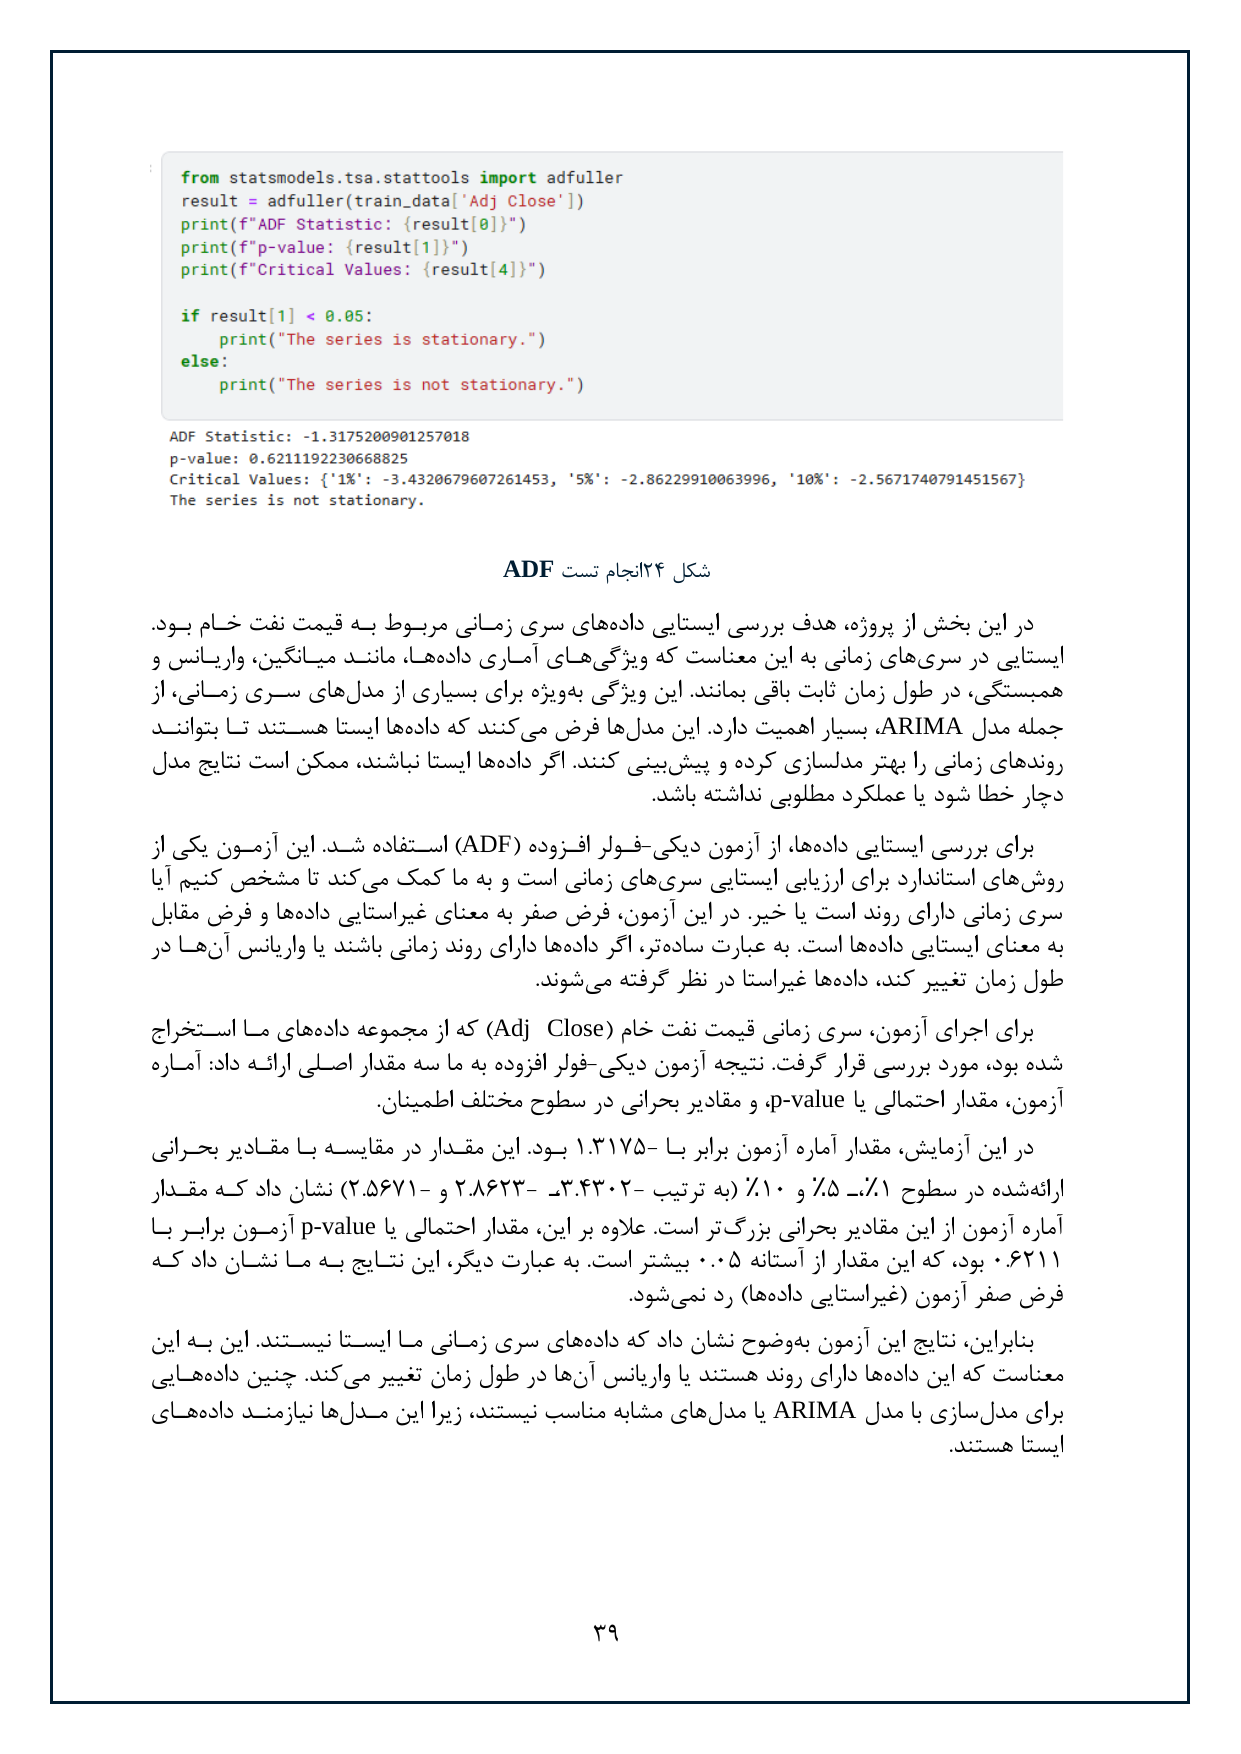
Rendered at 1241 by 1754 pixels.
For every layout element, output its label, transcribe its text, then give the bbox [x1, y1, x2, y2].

picture [150, 150, 1064, 537]
text برای اجرای آزمون، سری زمانی قیمت نفت خام (Adj Close) که از مجموعه داده‌های ما استخراج شده بود، مورد بررسی قرار گرفت. نتیجه آزمون دیکی-فولر افزوده به ما سه مقدار اصلی ارائه داد: آماره آزمون، مقدار احتمالی یا p-value، و مقادیر بحرانی در سطوح مختلف اطمینان. [150, 1013, 1063, 1118]
text در این بخش از پروژه، هدف بررسی ایستایی داده‌های سری زمانی مربوط به قیمت نفت خام بود. ایستایی در سری‌های زمانی به این معناست که ویژگی‌های آماری داده‌ها، مانند میانگین، واریانس و همبستگی، در طول زمان ثابت باقی بمانند. این ویژگی به‌ویژه برای بسیاری از مدل‌های سری زمانی، از جمله مدل ARIMA، بسیار اهمیت دارد. این مدل‌ها فرض می‌کنند که داده‌ها ایستا هستند تا بتوانند روندهای زمانی را بهتر مدلسازی کرده و پیش‌بینی کنند. اگر داده‌ها ایستا نباشند، ممکن است نتایج مدل دچار خطا شود یا عملکرد مطلوبی نداشته باشد. [150, 611, 1063, 812]
text بنابراین، نتایج این آزمون به‌وضوح نشان داد که داده‌های سری زمانی ما ایستا نیستند. این به این معناست که این داده‌ها دارای روند هستند یا واریانس آن‌ها در طول زمان تغییر می‌کند. چنین داده‌هایی برای مدل‌سازی با مدل ARIMA یا مدل‌های مشابه مناسب نیستند، زیرا این مدل‌ها نیازمند داده‌های ایستا هستند. [150, 1328, 1063, 1462]
text برای بررسی ایستایی داده‌ها، از آزمون دیکی-فولر افزوده (ADF) استفاده شد. این آزمون یکی از روش‌های استاندارد برای ارزیابی ایستایی سری‌های زمانی است و به ما کمک می‌کند تا مشخص کنیم آیا سری زمانی دارای روند است یا خیر. در این آزمون، فرض صفر به معنای غیراستایی داده‌ها و فرض مقابل به معنای ایستایی داده‌ها است. به عبارت ساده‌تر، اگر داده‌ها دارای روند زمانی باشند یا واریانس آن‌ها در طول زمان تغییر کند، داده‌ها غیراستا در نظر گرفته می‌شوند. [150, 829, 1063, 996]
text در این آزمایش، مقدار آماره آزمون برابر با -1.3175 بود. این مقدار در مقایسه با مقادیر بحرانی ارائه‌شده در سطوح 1٪، 5٪ و 10٪ (به ترتیب -3.4302، -2.8623 و -2.5671) نشان داد که مقدار آماره آزمون از این مقادیر بحرانی بزرگ‌تر است. علاوه بر این، مقدار احتمالی یا p-value آزمون برابر با 0.6211 بود، که این مقدار از آستانه 0.05 بیشتر است. به عبارت دیگر، این نتایج به ما نشان داد که فرض صفر آزمون (غیراستایی داده‌ها) رد نمی‌شود. [150, 1135, 1063, 1311]
text شکل 24انجام تست ADF [150, 554, 1063, 586]
